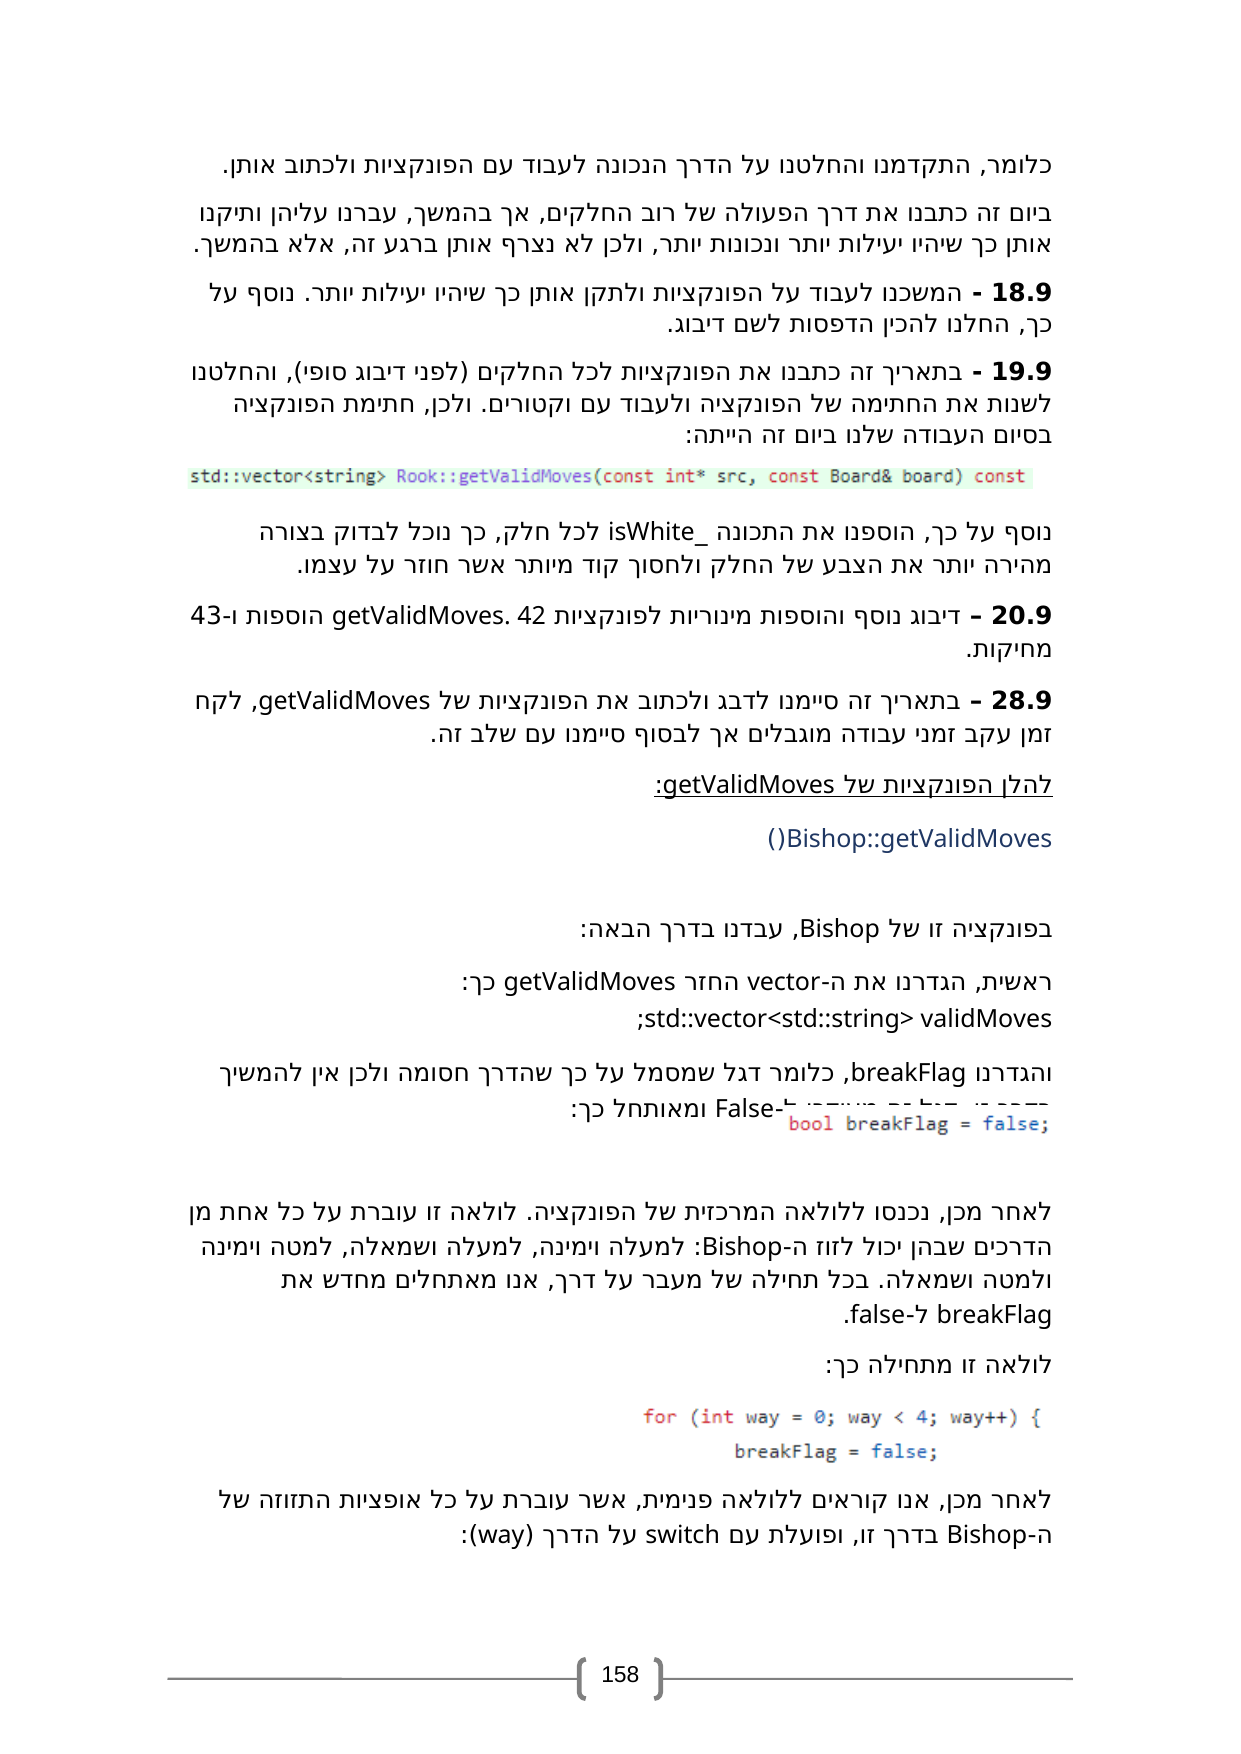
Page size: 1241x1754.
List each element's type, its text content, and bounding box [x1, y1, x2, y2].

text 19.9 - בתאריך זה כתבנו את הפונקציות לכל החלקים (לפני דיבוג סופי), והחלטנו לשנות את החתימה של הפונקציה ולעבוד עם וקטורים. ולכן, חתימת הפונקציה בסיום העבודה שלנו ביום זה הייתה: [187, 357, 1053, 449]
text Bishop::getValidMoves() [187, 820, 1053, 854]
picture [787, 1105, 1053, 1143]
picture [187, 468, 1033, 489]
text 28.9 – בתאריך זה סיימנו לדבג ולכתוב את הפונקציות של getValidMoves, לקח זמן עקב זמני עבודה מוגבלים אך לבסוף סיימנו עם שלב זה. [187, 682, 1053, 748]
picture [636, 1398, 1053, 1466]
text בפונקציה זו של Bishop, עבדנו בדרך הבאה: [187, 911, 1053, 945]
text ביום זה כתבנו את דרך הפעולה של רוב החלקים, אך בהמשך, עברנו עליהן ותיקנו אותן כך שיהיו יעילות יותר ונכונות יותר, ולכן לא נצרף אותן ברגע זה, אלא בהמשך. [187, 198, 1053, 259]
text 18.9 - המשכנו לעבוד על הפונקציות ולתקן אותן כך שיהיו יעילות יותר. נוסף על כך, החלנו להכין הדפסות לשם דיבוג. [187, 278, 1053, 338]
text והגדרנו breakFlag, כלומר דגל שמסמל על כך שהדרך חסומה ולכן אין להמשיך בדרך זו. דגל זה מעודכן ל-False ומאותחל כך: [187, 1054, 1053, 1125]
text 20.9 – דיבוג נוסף והוספות מינוריות לפונקציות getValidMoves. 42 הוספות ו-43 מחיקות. [187, 598, 1053, 663]
text לאחר מכן, אנו קוראים ללולאה פנימית, אשר עוברת על כל אופציות התזוזה של ה-Bishop בדרך זו, ופועלת עם switch על הדרך (way): [187, 1485, 1053, 1550]
text לולאה זו מתחילה כך: [187, 1351, 1053, 1380]
text להלן הפונקציות של getValidMoves: [187, 767, 1053, 801]
text לאחר מכן, נכנסו ללולאה המרכזית של הפונקציה. לולאה זו עוברת על כל אחת מן הדרכים שבהן יכול לזוז ה-Bishop: למעלה וימינה, למעלה ושמאלה, למטה וימינה ולמטה ושמאלה. בכל תחילה של מעבר על דרך, אנו מאתחלים מחדש את breakFlag ל-false. [187, 1197, 1053, 1331]
text ראשית, הגדרנו את ה-vector החזר getValidMoves כך: std::vector<std::string> validMoves; [187, 964, 1053, 1035]
text כלומר, התקדמנו והחלטנו על הדרך הנכונה לעבוד עם הפונקציות ולכתוב אותן. [187, 150, 1053, 179]
text נוסף על כך, הוספנו את התכונה _isWhite לכל חלק, כך נוכל לבדוק בצורה מהירה יותר את הצבע של החלק ולחסוך קוד מיותר אשר חוזר על עצמו. [187, 513, 1053, 579]
